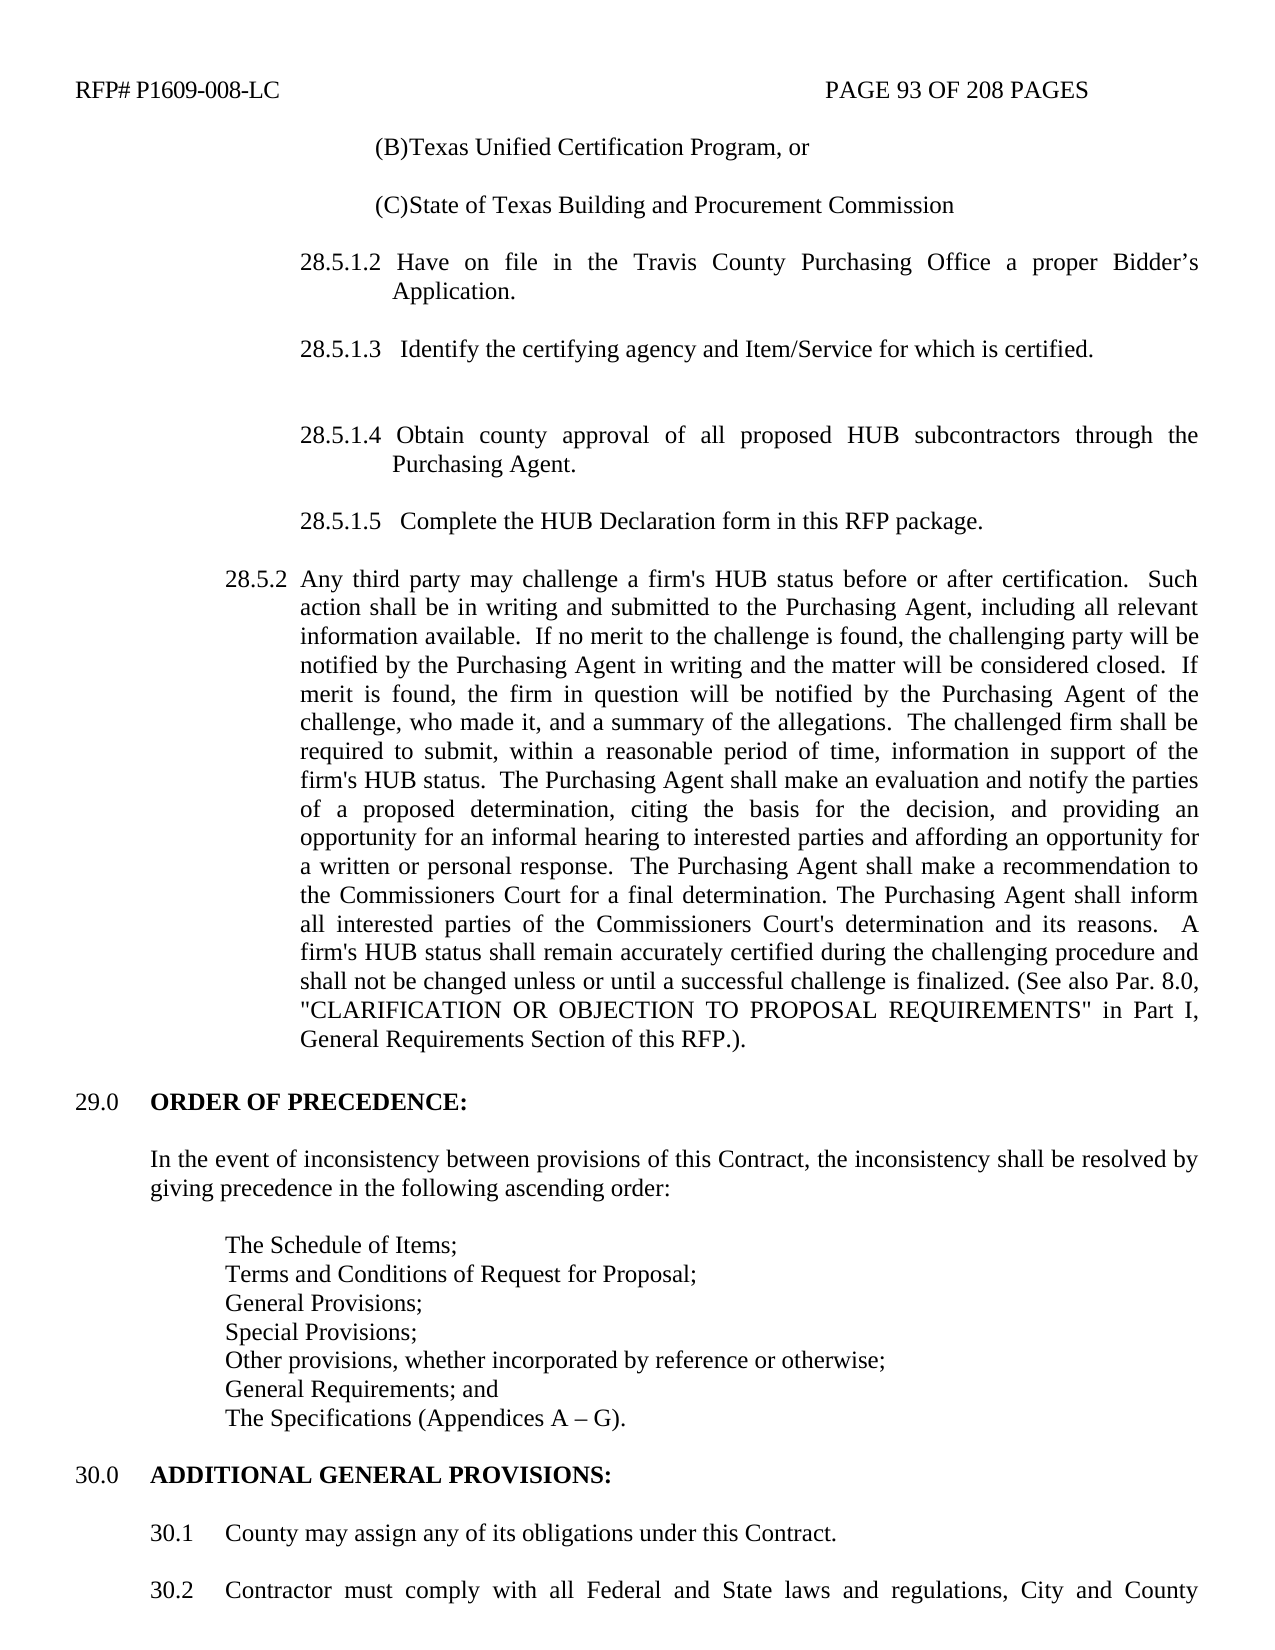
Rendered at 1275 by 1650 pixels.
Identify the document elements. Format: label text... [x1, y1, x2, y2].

text 28.5.1.2 Have on file in the Travis County Purchasing Office a proper Bidder’s Application. [300, 247, 1200, 305]
text 28.5.2 Any third party may challenge a firm's HUB status before or after certification. Such action shall be in writing and submitted to the Purchasing Agent, including all relevant information available. If no merit to the challenge is found, the challenging party will be notified by the Purchasing Agent in writing and the matter will be considered closed. If merit is found, the firm in question will be notified by the Purchasing Agent of the challenge, who made it, and a summary of the allegations. The challenged firm shall be required to submit, within a reasonable period of time, information in support of the firm's HUB status. The Purchasing Agent shall make an evaluation and notify the parties of a proposed determination, citing the basis for the decision, and providing an opportunity for an informal hearing to interested parties and affording an opportunity for a written or personal response. The Purchasing Agent shall make a recommendation to the Commissioners Court for a final determination. The Purchasing Agent shall inform all interested parties of the Commissioners Court's determination and its reasons. A firm's HUB status shall remain accurately certified during the challenging procedure and shall not be changed unless or until a successful challenge is finalized. (See also Par. 8.0, "CLARIFICATION OR OBJECTION TO PROPOSAL REQUIREMENTS" in Part I, General Requirements Section of this RFP.). [225, 564, 1200, 1052]
text 28.5.1.3 Identify the certifying agency and Item/Service for which is certified. [300, 334, 1200, 362]
text The Specifications (Appendices A – G). [75, 1403, 1200, 1432]
text (C) State of Texas Building and Procurement Commission [375, 190, 1200, 219]
text (B) Texas Unified Certification Program, or [375, 132, 1200, 161]
text In the event of inconsistency between provisions of this Contract, the inconsistency shall be resolved by giving precedence in the following ascending order: [150, 1144, 1200, 1202]
text Terms and Conditions of Request for Proposal; [75, 1259, 1200, 1288]
text Other provisions, whether incorporated by reference or otherwise; [75, 1345, 1200, 1374]
text 29.0 ORDER OF PRECEDENCE: [75, 1087, 1200, 1115]
text 28.5.1.4 Obtain county approval of all proposed HUB subcontractors through the Purchasing Agent. [300, 420, 1200, 477]
text General Requirements; and [75, 1374, 1200, 1403]
list Complete the HUB Declaration form in this RFP package. [300, 506, 1200, 535]
text Special Provisions; [75, 1317, 1200, 1345]
text General Provisions; [75, 1288, 1200, 1317]
text The Schedule of Items; [75, 1230, 1200, 1259]
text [150, 1575, 1200, 1604]
text 30.0 ADDITIONAL GENERAL PROVISIONS: [75, 1460, 1200, 1489]
text 30.1 County may assign any of its obligations under this Contract. [75, 1518, 1200, 1547]
